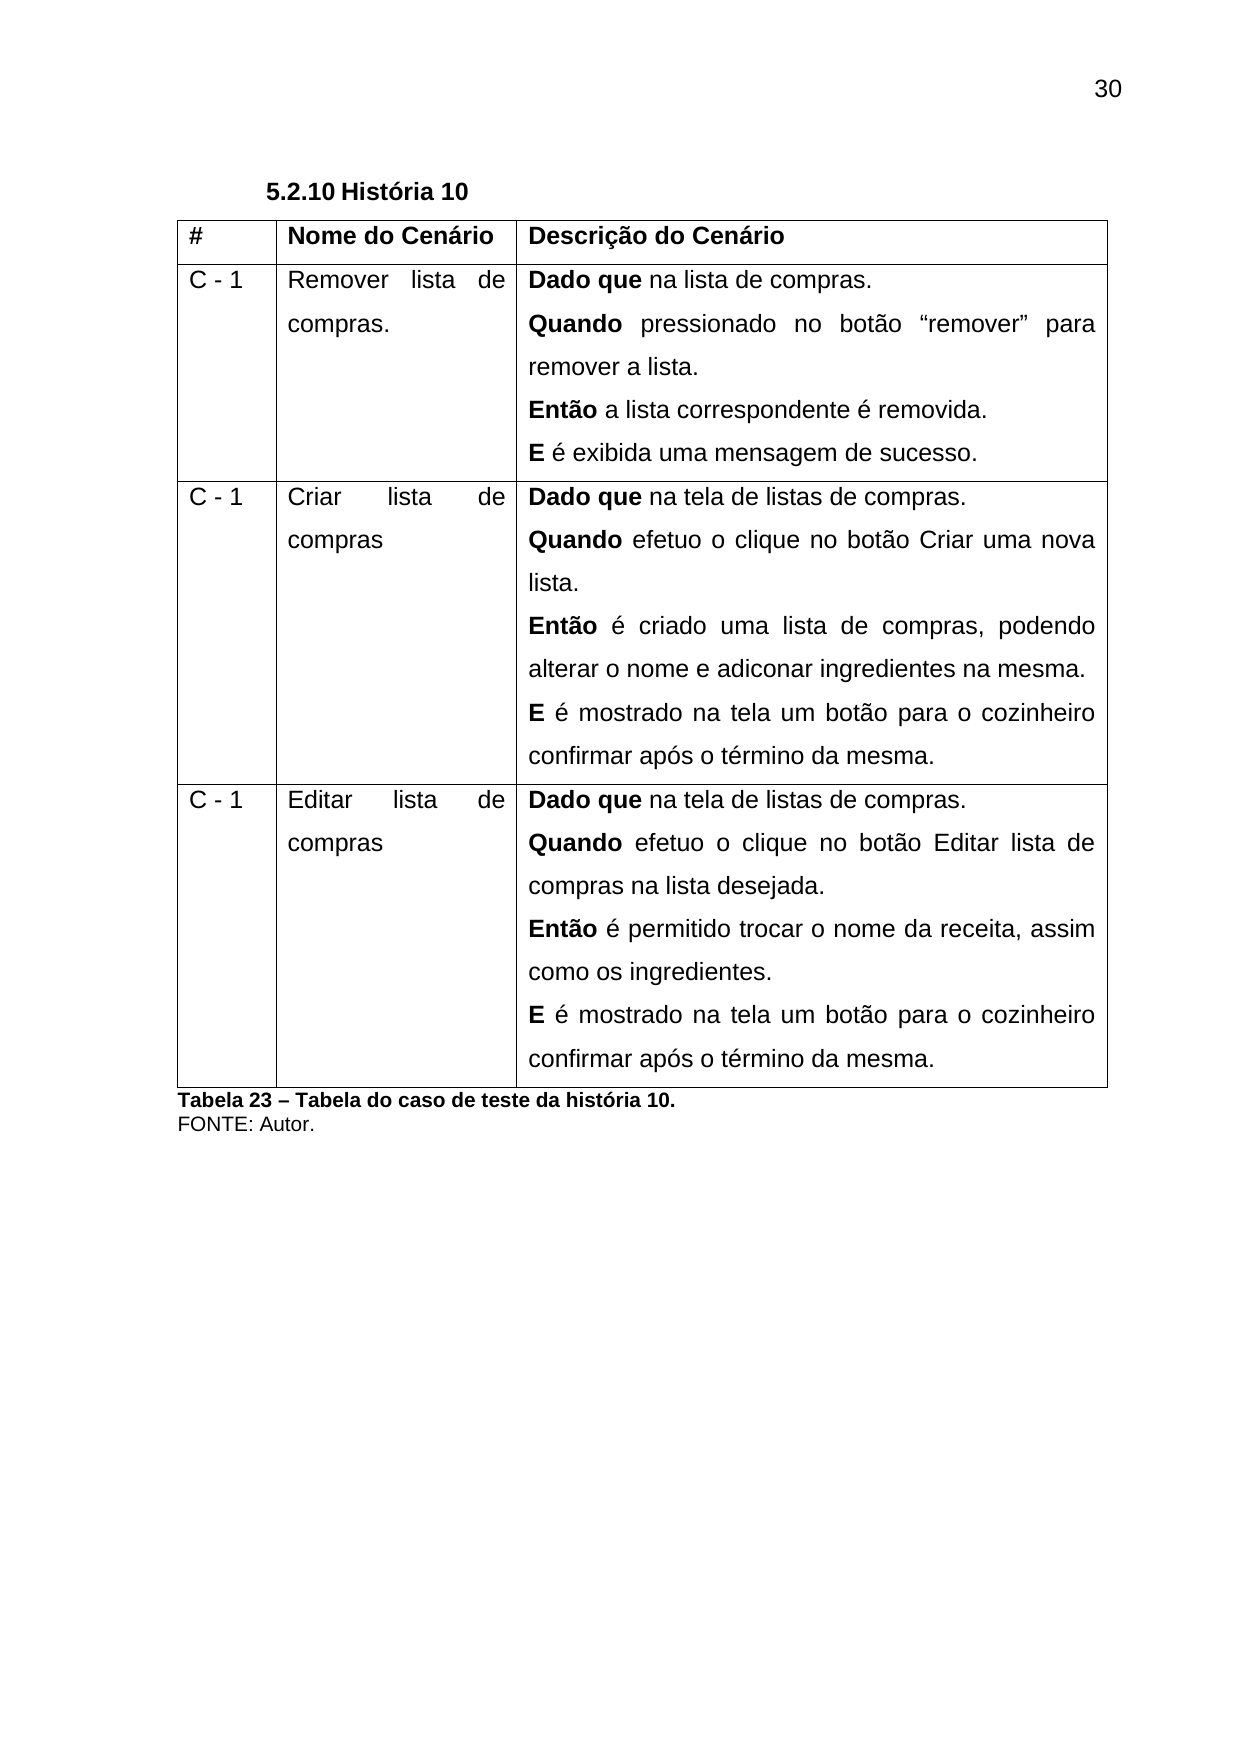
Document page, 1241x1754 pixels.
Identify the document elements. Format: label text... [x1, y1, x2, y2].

table_cell Dado que na tela de listas de compras. Quando efetuo o clique no botão Criar uma nova lista. Então é criado uma lista de compras, podendo alterar o nome e adiconar ingredientes na mesma. E é mostrado na tela um botão para o cozinheiro confirmar após o término da mesma. [517, 482, 1107, 784]
table_header Descrição do Cenário [517, 221, 1107, 264]
subtitle História 10 [266, 177, 1122, 206]
table_cell C - 1 [178, 785, 276, 1087]
table_cell C - 1 [178, 265, 276, 481]
table_cell Dado que na lista de compras. Quando pressionado no botão “remover” para remover a lista. Então a lista correspondente é removida. E é exibida uma mensagem de sucesso. [517, 265, 1107, 481]
table_cell Remover lista de compras. [277, 265, 516, 481]
table_cell C - 1 [178, 482, 276, 784]
text FONTE: Autor. [177, 1112, 1122, 1136]
text Tabela 23 – Tabela do caso de teste da história 10. [177, 1088, 1122, 1112]
table_cell Dado que na tela de listas de compras. Quando efetuo o clique no botão Editar lista de compras na lista desejada. Então é permitido trocar o nome da receita, assim como os ingredientes. E é mostrado na tela um botão para o cozinheiro confirmar após o término da mesma. [517, 785, 1107, 1087]
table_header # [178, 221, 276, 264]
table_header Nome do Cenário [277, 221, 516, 264]
table_cell Criar lista de compras [277, 482, 516, 784]
table_cell Editar lista de compras [277, 785, 516, 1087]
